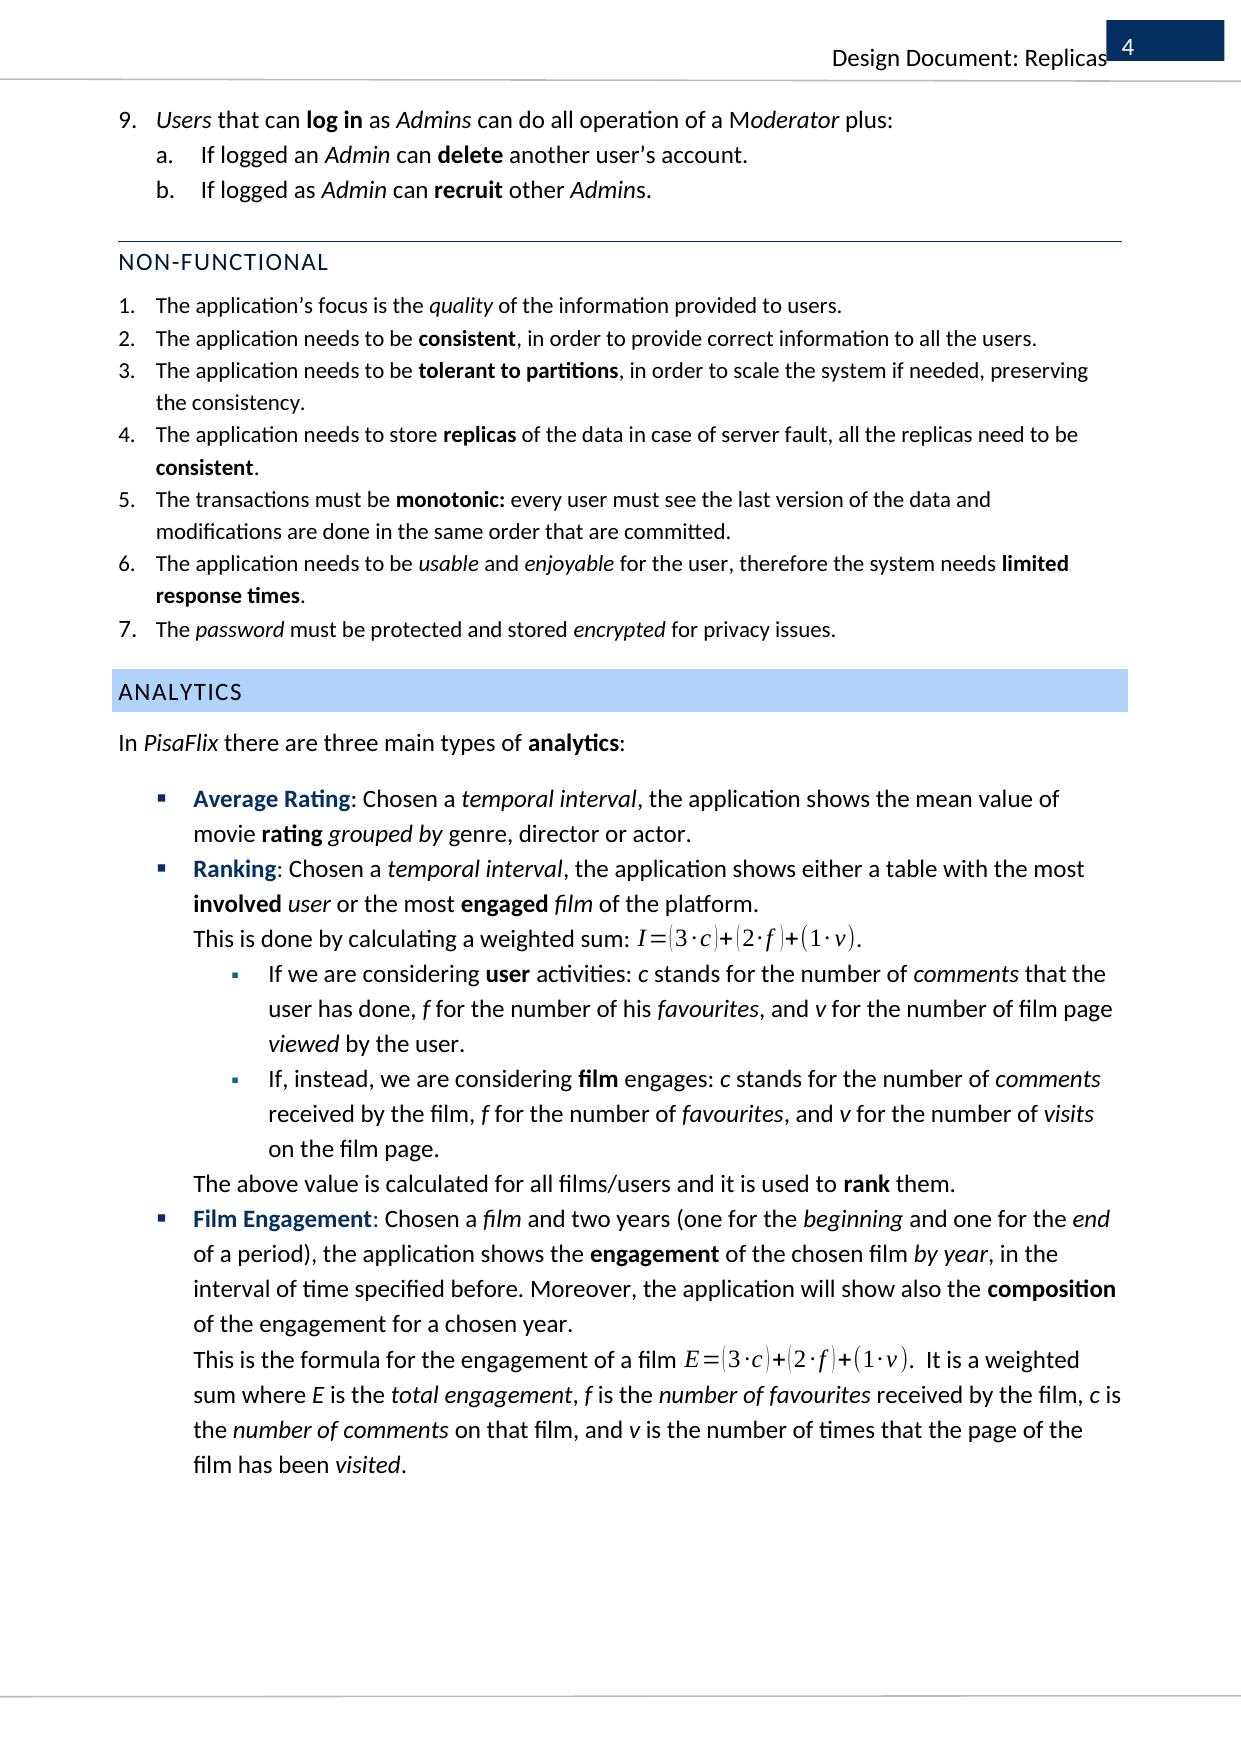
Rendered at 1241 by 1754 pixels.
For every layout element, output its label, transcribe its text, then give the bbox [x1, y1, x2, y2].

list The application needs to be consistent, in order to provide correct information to all the users. [118, 324, 1122, 352]
list If logged as Admin can recruit other Admins. [156, 174, 1122, 205]
list If, instead, we are considering film engages: c stands for the number of comments received by the film, f for the number of favourites, and v for the number of visits on the film page. [231, 1063, 1122, 1164]
list The application needs to be tolerant to partitions, in order to scale the system if needed, preserving the consistency. [118, 356, 1122, 416]
list If we are considering user activities: c stands for the number of comments that the user has done, f for the number of his favourites, and v for the number of film page viewed by the user. [231, 958, 1122, 1059]
list Film Engagement: Chosen a film and two years (one for the beginning and one for the end of a period), the application shows the engagement of the chosen film by year, in the interval of time specified before. Moreover, the application will show also the composition of the engagement for a chosen year. This is the formula for the engagement of a film . It is a weighted sum where E is the total engagement, f is the number of favourites received by the film, c is the number of comments on that film, and v is the number of times that the page of the film has been visited. [156, 1203, 1122, 1479]
subtitle Non-Functional [118, 242, 1122, 277]
subtitle Analytics [118, 676, 1122, 706]
list Average Rating: Chosen a temporal interval, the application shows the mean value of movie rating grouped by genre, director or actor. [156, 783, 1122, 849]
text In PisaFlix there are three main types of analytics: [118, 727, 1122, 758]
list If logged an Admin can delete another user’s account. [156, 139, 1122, 170]
list The application needs to store replicas of the data in case of server fault, all the replicas need to be consistent. [118, 420, 1122, 481]
list The application needs to be usable and enjoyable for the user, therefore the system needs limited response times. [118, 549, 1122, 609]
list The application’s focus is the quality of the information provided to users. [118, 292, 1122, 320]
list The transactions must be monotonic: every user must see the last version of the data and modifications are done in the same order that are committed. [118, 485, 1122, 545]
list The above value is calculated for all films/users and it is used to rank them. [193, 1168, 1122, 1199]
list Users that can log in as Admins can do all operation of a Moderator plus: [118, 104, 1122, 135]
list The password must be protected and stored encrypted for privacy issues. [118, 613, 1122, 644]
list Ranking: Chosen a temporal interval, the application shows either a table with the most involved user or the most engaged film of the platform. This is done by calculating a weighted sum: . [156, 853, 1122, 954]
